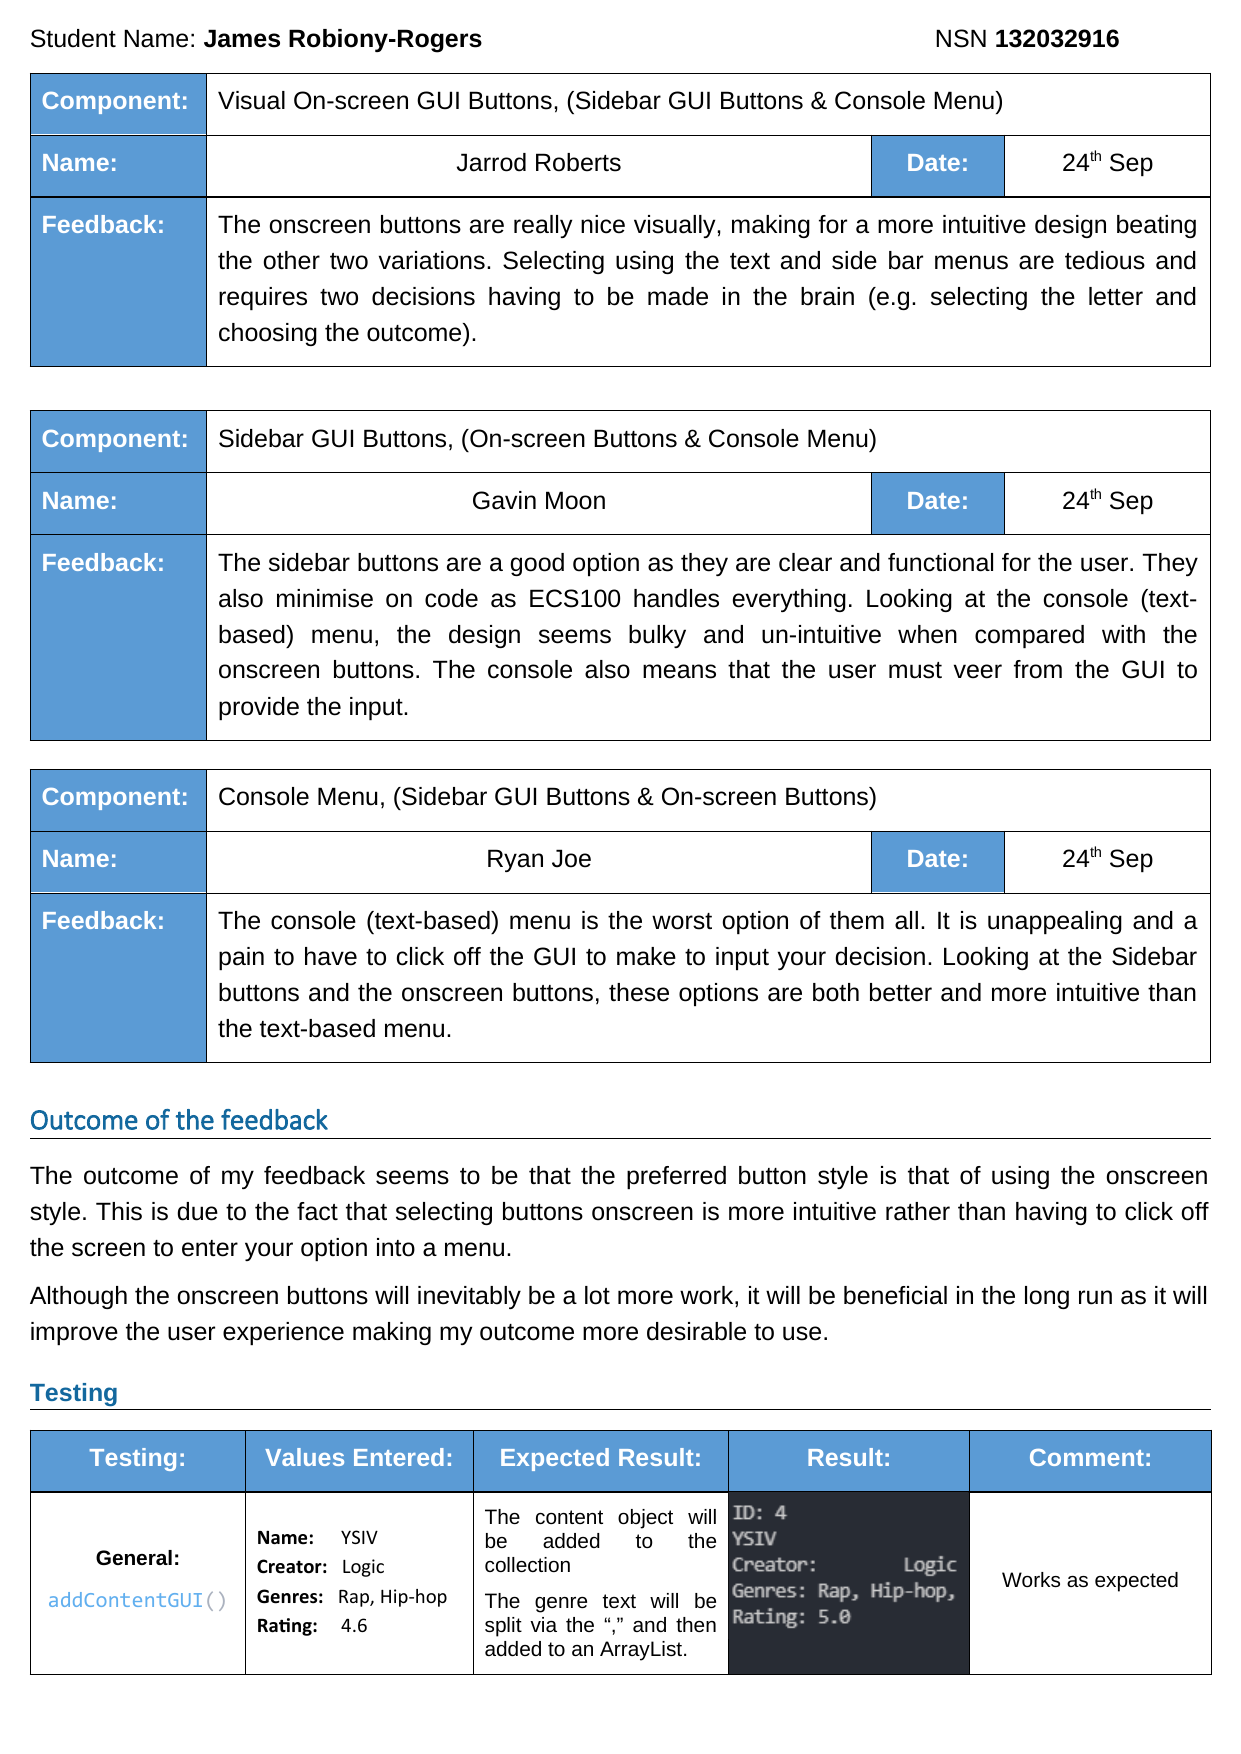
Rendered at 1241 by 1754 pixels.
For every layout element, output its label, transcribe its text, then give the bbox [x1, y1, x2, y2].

table_cell 24th Sep [1005, 832, 1210, 892]
table_header Console Menu, (Sidebar GUI Buttons & On-screen Buttons) [207, 770, 1210, 831]
table_cell Works as expected [970, 1493, 1211, 1674]
table_cell 24th Sep [1005, 136, 1210, 196]
table_cell Jarrod Roberts [207, 136, 871, 196]
table_header Sidebar GUI Buttons, (On-screen Buttons & Console Menu) [207, 411, 1210, 472]
subtitle Testing [29, 1378, 1211, 1410]
table_header Visual On-screen GUI Buttons, (Sidebar GUI Buttons & Console Menu) [207, 74, 1210, 134]
table_cell The content object will be added to the collection The genre text will be split via the “,” and then added to an ArrayList. [474, 1493, 728, 1674]
table_header Expected Result: [474, 1431, 728, 1491]
table_header Values Entered: [246, 1431, 473, 1491]
table_cell Name: [31, 136, 206, 196]
table_cell Date: [872, 473, 1004, 534]
picture [728, 1492, 969, 1639]
table_cell Feedback: [31, 198, 206, 366]
table_header Component: [31, 74, 206, 134]
table_header Comment: [970, 1431, 1211, 1491]
subtitle Outcome of the feedback [29, 1101, 1211, 1139]
text The outcome of my feedback seems to be that the preferred button style is that of using the onscreen style. This is due to the fact that selecting buttons onscreen is more intuitive rather than having to click off the screen to enter your option into a menu. [29, 1161, 1211, 1261]
table_cell Name: [31, 832, 206, 892]
table_header Testing: [31, 1431, 245, 1491]
table_cell Gavin Moon [207, 473, 871, 534]
table_cell The console (text-based) menu is the worst option of them all. It is unappealing and a pain to have to click off the GUI to make to input your decision. Looking at the Sidebar buttons and the onscreen buttons, these options are both better and more intuitive than the text-based menu. [207, 894, 1210, 1062]
table_cell Feedback: [31, 894, 206, 1062]
table_cell [729, 1639, 969, 1674]
table_cell Feedback: [31, 535, 206, 740]
table_header Component: [31, 411, 206, 472]
table_cell Date: [872, 136, 1004, 196]
table_cell The sidebar buttons are a good option as they are clear and functional for the user. They also minimise on code as ECS100 handles everything. Looking at the console (text-based) menu, the design seems bulky and un-intuitive when compared with the onscreen buttons. The console also means that the user must veer from the GUI to provide the input. [207, 535, 1210, 740]
table_header Component: [31, 770, 206, 831]
table_cell Date: [872, 832, 1004, 892]
table_cell The onscreen buttons are really nice visually, making for a more intuitive design beating the other two variations. Selecting using the text and side bar menus are tedious and requires two decisions having to be made in the brain (e.g. selecting the letter and choosing the outcome). [207, 198, 1210, 366]
table_header Result: [729, 1431, 969, 1491]
table_cell Ryan Joe [207, 832, 871, 892]
table_cell Name: [31, 473, 206, 534]
table_cell General: addContentGUI() [31, 1493, 245, 1674]
text Although the onscreen buttons will inevitably be a lot more work, it will be beneficial in the long run as it will improve the user experience making my outcome more desirable to use. [29, 1281, 1211, 1346]
table_cell 24th Sep [1005, 473, 1210, 534]
table_cell Name: YSIV Creator: Logic Genres: Rap, Hip-hop Rating: 4.6 [246, 1493, 473, 1674]
